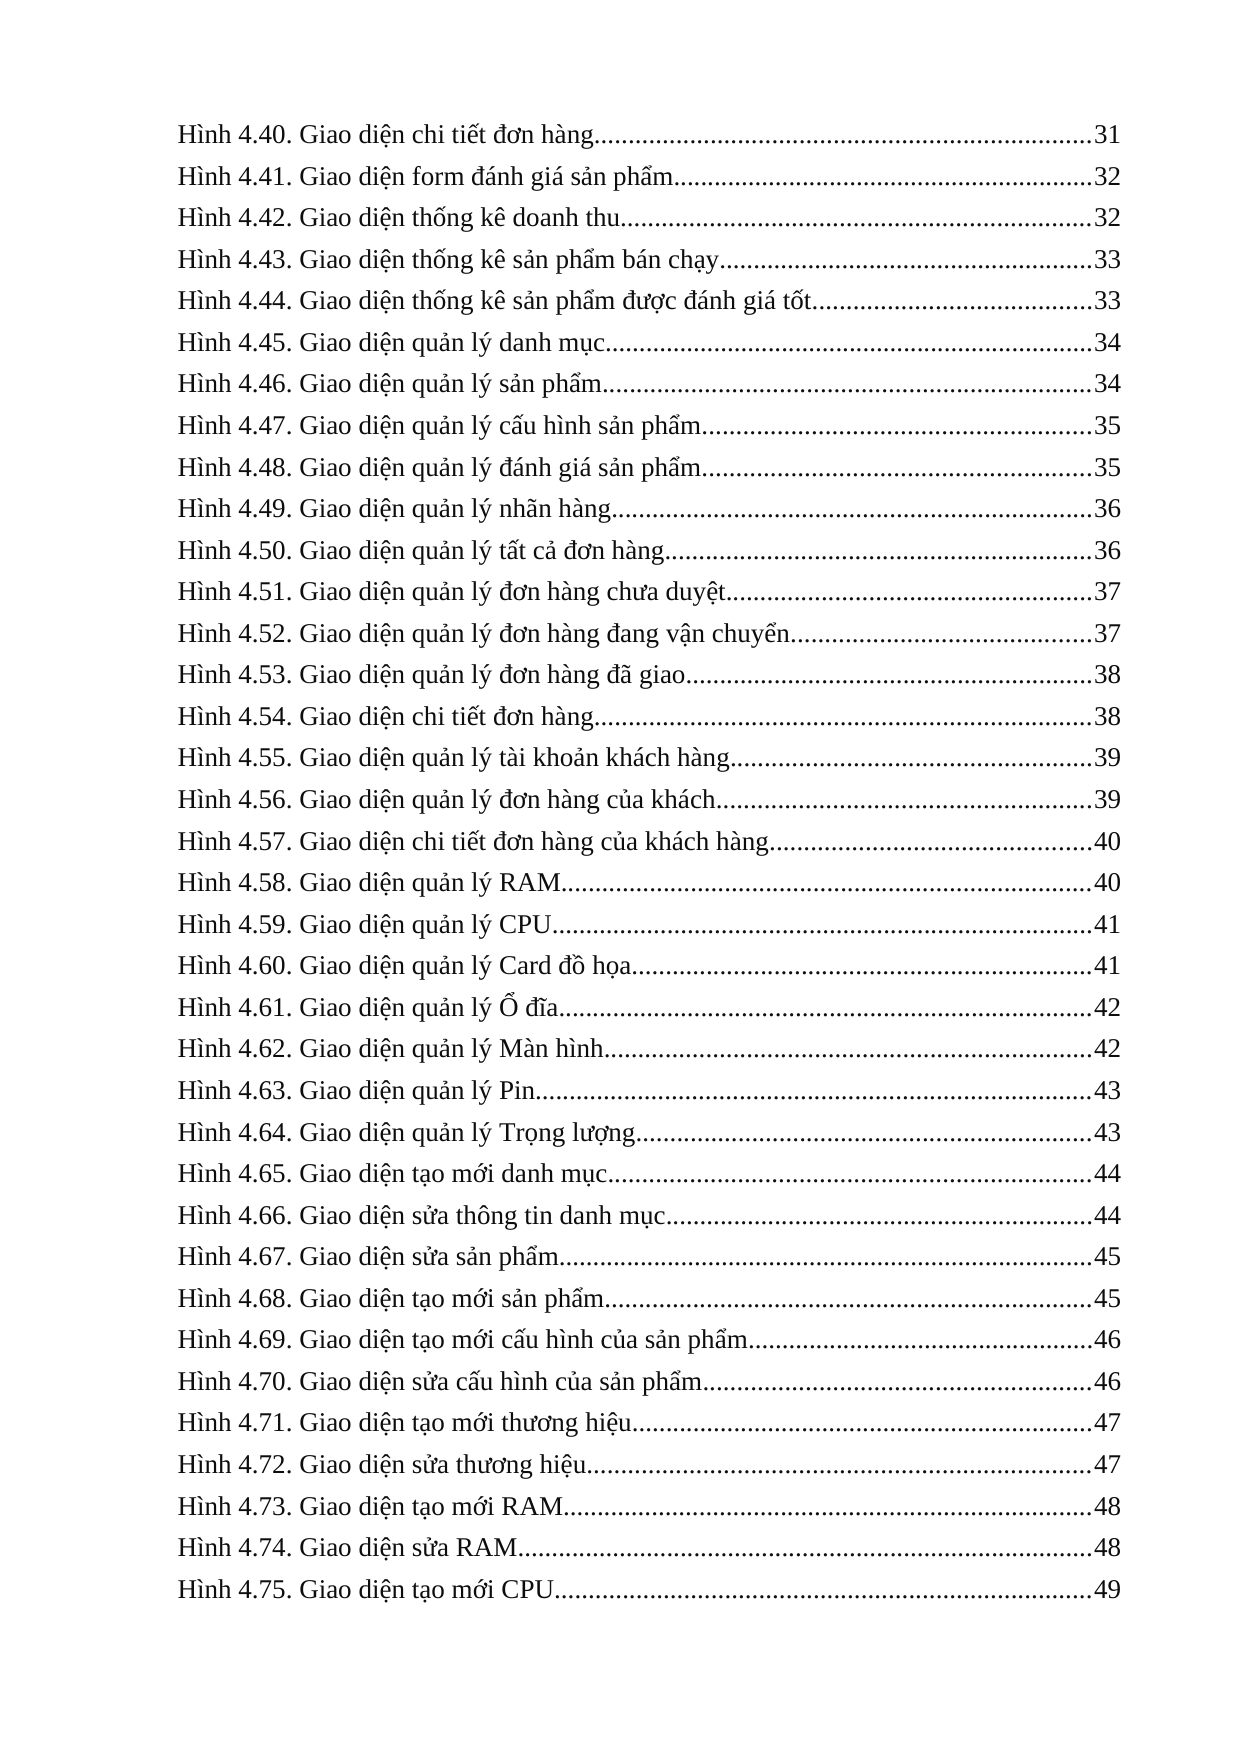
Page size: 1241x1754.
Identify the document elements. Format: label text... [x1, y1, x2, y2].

text Hình 4.60. Giao diện quản lý Card đồ họa 41 [177, 949, 1122, 981]
text Hình 4.44. Giao diện thống kê sản phẩm được đánh giá tốt 33 [177, 284, 1122, 316]
text Hình 4.42. Giao diện thống kê doanh thu 32 [177, 201, 1122, 232]
text Hình 4.43. Giao diện thống kê sản phẩm bán chạy 33 [177, 243, 1122, 274]
text Hình 4.62. Giao diện quản lý Màn hình 42 [177, 1032, 1122, 1064]
text Hình 4.51. Giao diện quản lý đơn hàng chưa duyệt 37 [177, 575, 1122, 606]
text Hình 4.61. Giao diện quản lý Ổ đĩa 42 [177, 991, 1122, 1022]
text Hình 4.48. Giao diện quản lý đánh giá sản phẩm 35 [177, 451, 1122, 482]
text Hình 4.57. Giao diện chi tiết đơn hàng của khách hàng 40 [177, 825, 1122, 856]
text Hình 4.58. Giao diện quản lý RAM 40 [177, 866, 1122, 897]
text Hình 4.66. Giao diện sửa thông tin danh mục 44 [177, 1199, 1122, 1230]
text Hình 4.68. Giao diện tạo mới sản phẩm 45 [177, 1282, 1122, 1313]
text Hình 4.41. Giao diện form đánh giá sản phẩm 32 [177, 160, 1122, 191]
text Hình 4.40. Giao diện chi tiết đơn hàng 31 [177, 118, 1122, 149]
text Hình 4.69. Giao diện tạo mới cấu hình của sản phẩm 46 [177, 1323, 1122, 1354]
text Hình 4.65. Giao diện tạo mới danh mục 44 [177, 1157, 1122, 1188]
text Hình 4.49. Giao diện quản lý nhãn hàng 36 [177, 492, 1122, 523]
text Hình 4.52. Giao diện quản lý đơn hàng đang vận chuyển 37 [177, 617, 1122, 648]
text Hình 4.72. Giao diện sửa thương hiệu 47 [177, 1448, 1122, 1479]
text Hình 4.73. Giao diện tạo mới RAM 48 [177, 1490, 1122, 1521]
text Hình 4.71. Giao diện tạo mới thương hiệu 47 [177, 1407, 1122, 1438]
text Hình 4.47. Giao diện quản lý cấu hình sản phẩm 35 [177, 409, 1122, 440]
text Hình 4.53. Giao diện quản lý đơn hàng đã giao 38 [177, 658, 1122, 689]
text Hình 4.75. Giao diện tạo mới CPU 49 [177, 1573, 1122, 1604]
text Hình 4.74. Giao diện sửa RAM 48 [177, 1531, 1122, 1562]
text Hình 4.64. Giao diện quản lý Trọng lượng 43 [177, 1116, 1122, 1147]
text Hình 4.55. Giao diện quản lý tài khoản khách hàng 39 [177, 742, 1122, 773]
text Hình 4.46. Giao diện quản lý sản phẩm 34 [177, 367, 1122, 399]
text Hình 4.50. Giao diện quản lý tất cả đơn hàng 36 [177, 534, 1122, 565]
text Hình 4.59. Giao diện quản lý CPU 41 [177, 908, 1122, 939]
text Hình 4.67. Giao diện sửa sản phẩm 45 [177, 1240, 1122, 1271]
text Hình 4.45. Giao diện quản lý danh mục 34 [177, 326, 1122, 357]
text Hình 4.54. Giao diện chi tiết đơn hàng 38 [177, 700, 1122, 731]
text Hình 4.70. Giao diện sửa cấu hình của sản phẩm 46 [177, 1365, 1122, 1396]
text Hình 4.56. Giao diện quản lý đơn hàng của khách 39 [177, 783, 1122, 814]
text Hình 4.63. Giao diện quản lý Pin 43 [177, 1074, 1122, 1105]
